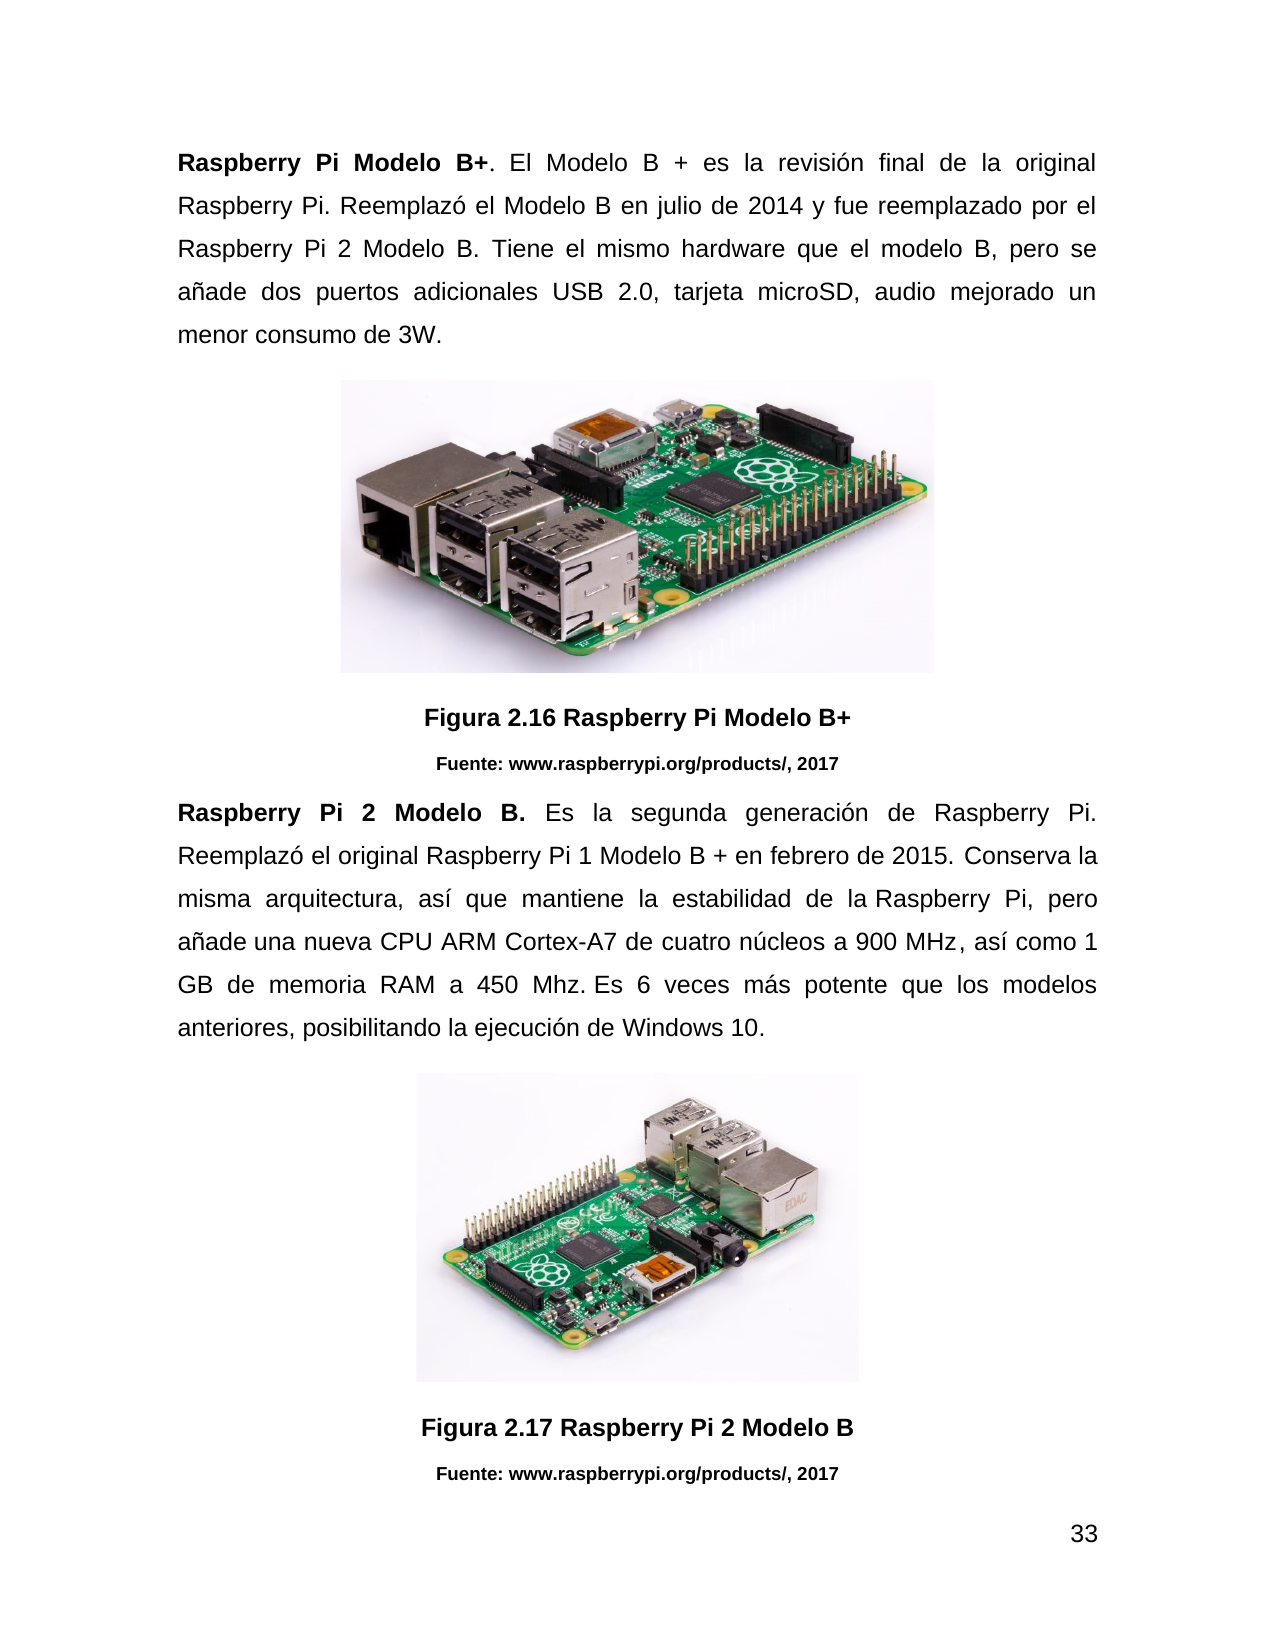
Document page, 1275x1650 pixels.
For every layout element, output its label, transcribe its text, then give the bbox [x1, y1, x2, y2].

text Raspberry Pi Modelo B+. El Modelo B + es la revisión final de la original Raspberry Pi. Reemplazó el Modelo B en julio de 2014 y fue reemplazado por el Raspberry Pi 2 Modelo B. Tiene el mismo hardware que el modelo B, pero se añade dos puertos adicionales USB 2.0, tarjeta microSD, audio mejorado un menor consumo de 3W. [177, 219, 1098, 349]
picture [340, 380, 935, 673]
text Raspberry Pi Modelo B+. El Modelo B + es la revisión final de la original Raspberry Pi. Reemplazó el Modelo B en julio de 2014 y fue reemplazado por el Raspberry Pi 2 Modelo B. Tiene el mismo hardware que el modelo B, pero se añade dos puertos adicionales USB 2.0, tarjeta microSD, audio mejorado un menor consumo de 3W. [177, 148, 1098, 191]
text Fuente: www.raspberrypi.org/products/, 2017 [177, 753, 1098, 774]
text Figura 2.16 Raspberry Pi Modelo B+ [177, 703, 1098, 732]
text Raspberry Pi 2 Modelo B. Es la segunda generación de Raspberry Pi. Reemplazó el original Raspberry Pi 1 Modelo B + en febrero de 2015. Conserva la misma arquitectura, así que mantiene la estabilidad de la Raspberry Pi, pero añade una nueva CPU ARM Cortex-A7 de cuatro núcleos a 900 MHz, así como 1 GB de memoria RAM a 450 Mhz. Es 6 veces más potente que los modelos anteriores, posibilitando la ejecución de Windows 10. [177, 798, 1098, 1042]
text Fuente: www.raspberrypi.org/products/, 2017 [177, 1462, 1098, 1484]
picture [416, 1073, 859, 1382]
text Figura 2.17 Raspberry Pi 2 Modelo B [177, 1413, 1098, 1442]
